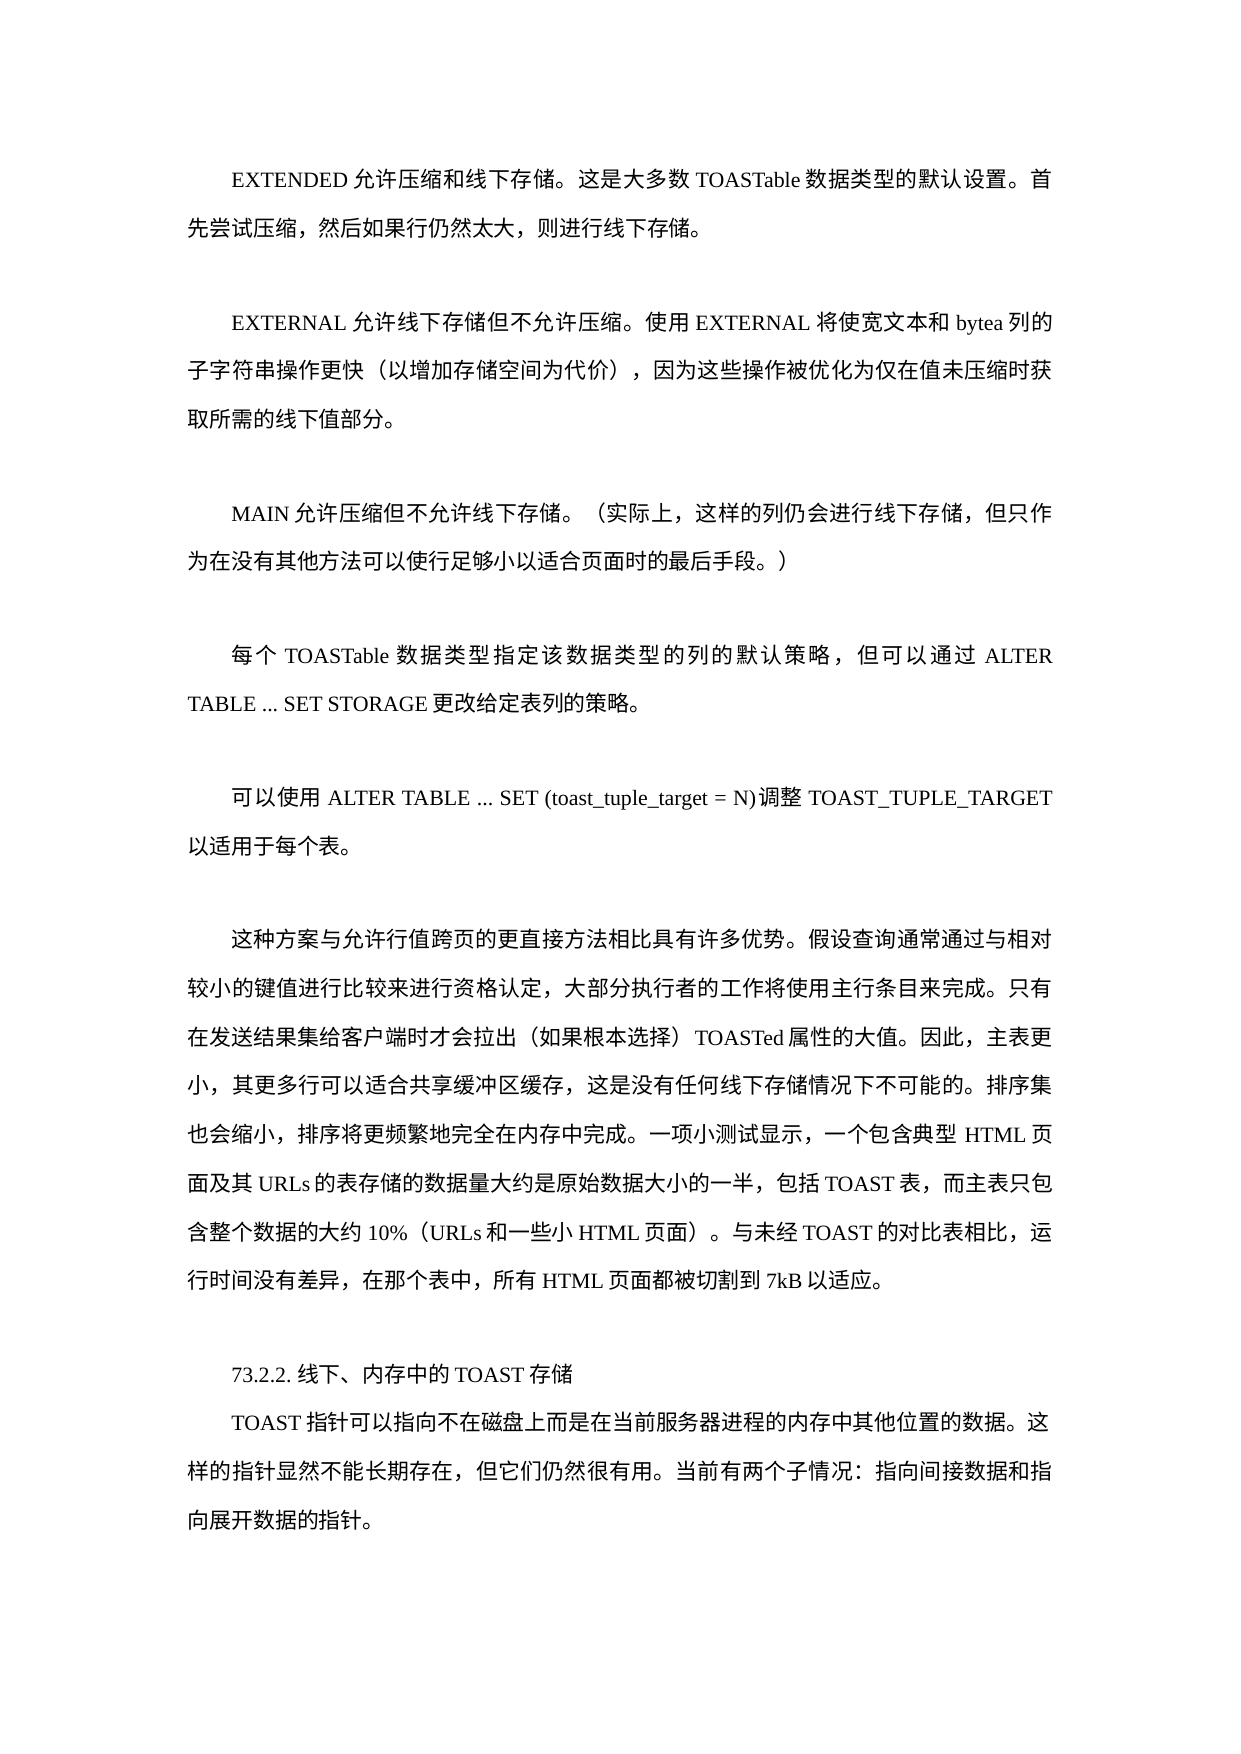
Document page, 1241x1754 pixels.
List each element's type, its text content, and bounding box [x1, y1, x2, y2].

text EXTERNAL允许线下存储但不允许压缩。使用EXTERNAL将使宽文本和bytea列的子字符串操作更快（以增加存储空间为代价），因为这些操作被优化为仅在值未压缩时获取所需的线下值部分。 [187, 304, 1053, 434]
text 这种方案与允许行值跨页的更直接方法相比具有许多优势。假设查询通常通过与相对较小的键值进行比较来进行资格认定，大部分执行者的工作将使用主行条目来完成。只有在发送结果集给客户端时才会拉出（如果根本选择）TOASTed属性的大值。因此，主表更小，其更多行可以适合共享缓冲区缓存，这是没有任何线下存储情况下不可能的。排序集也会缩小，排序将更频繁地完全在内存中完成。一项小测试显示，一个包含典型HTML页面及其URLs的表存储的数据量大约是原始数据大小的一半，包括TOAST表，而主表只包含整个数据的大约10%（URLs和一些小HTML页面）。与未经TOAST的对比表相比，运行时间没有差异，在那个表中，所有HTML页面都被切割到7kB以适应。 [187, 922, 1053, 1295]
text TOAST指针可以指向不在磁盘上而是在当前服务器进程的内存中其他位置的数据。这样的指针显然不能长期存在，但它们仍然很有用。当前有两个子情况：指向间接数据和指向展开数据的指针。 [187, 1405, 1053, 1535]
text 可以使用ALTER TABLE ... SET (toast_tuple_target = N)调整TOAST_TUPLE_TARGET以适用于每个表。 [187, 779, 1053, 861]
text 每个TOASTable数据类型指定该数据类型的列的默认策略，但可以通过ALTER TABLE ... SET STORAGE更改给定表列的策略。 [187, 637, 1053, 718]
text EXTENDED允许压缩和线下存储。这是大多数TOASTable数据类型的默认设置。首先尝试压缩，然后如果行仍然太大，则进行线下存储。 [187, 162, 1053, 243]
text MAIN允许压缩但不允许线下存储。（实际上，这样的列仍会进行线下存储，但只作为在没有其他方法可以使行足够小以适合页面时的最后手段。） [187, 495, 1053, 576]
text 73.2.2. 线下、内存中的TOAST存储 [187, 1356, 1053, 1389]
